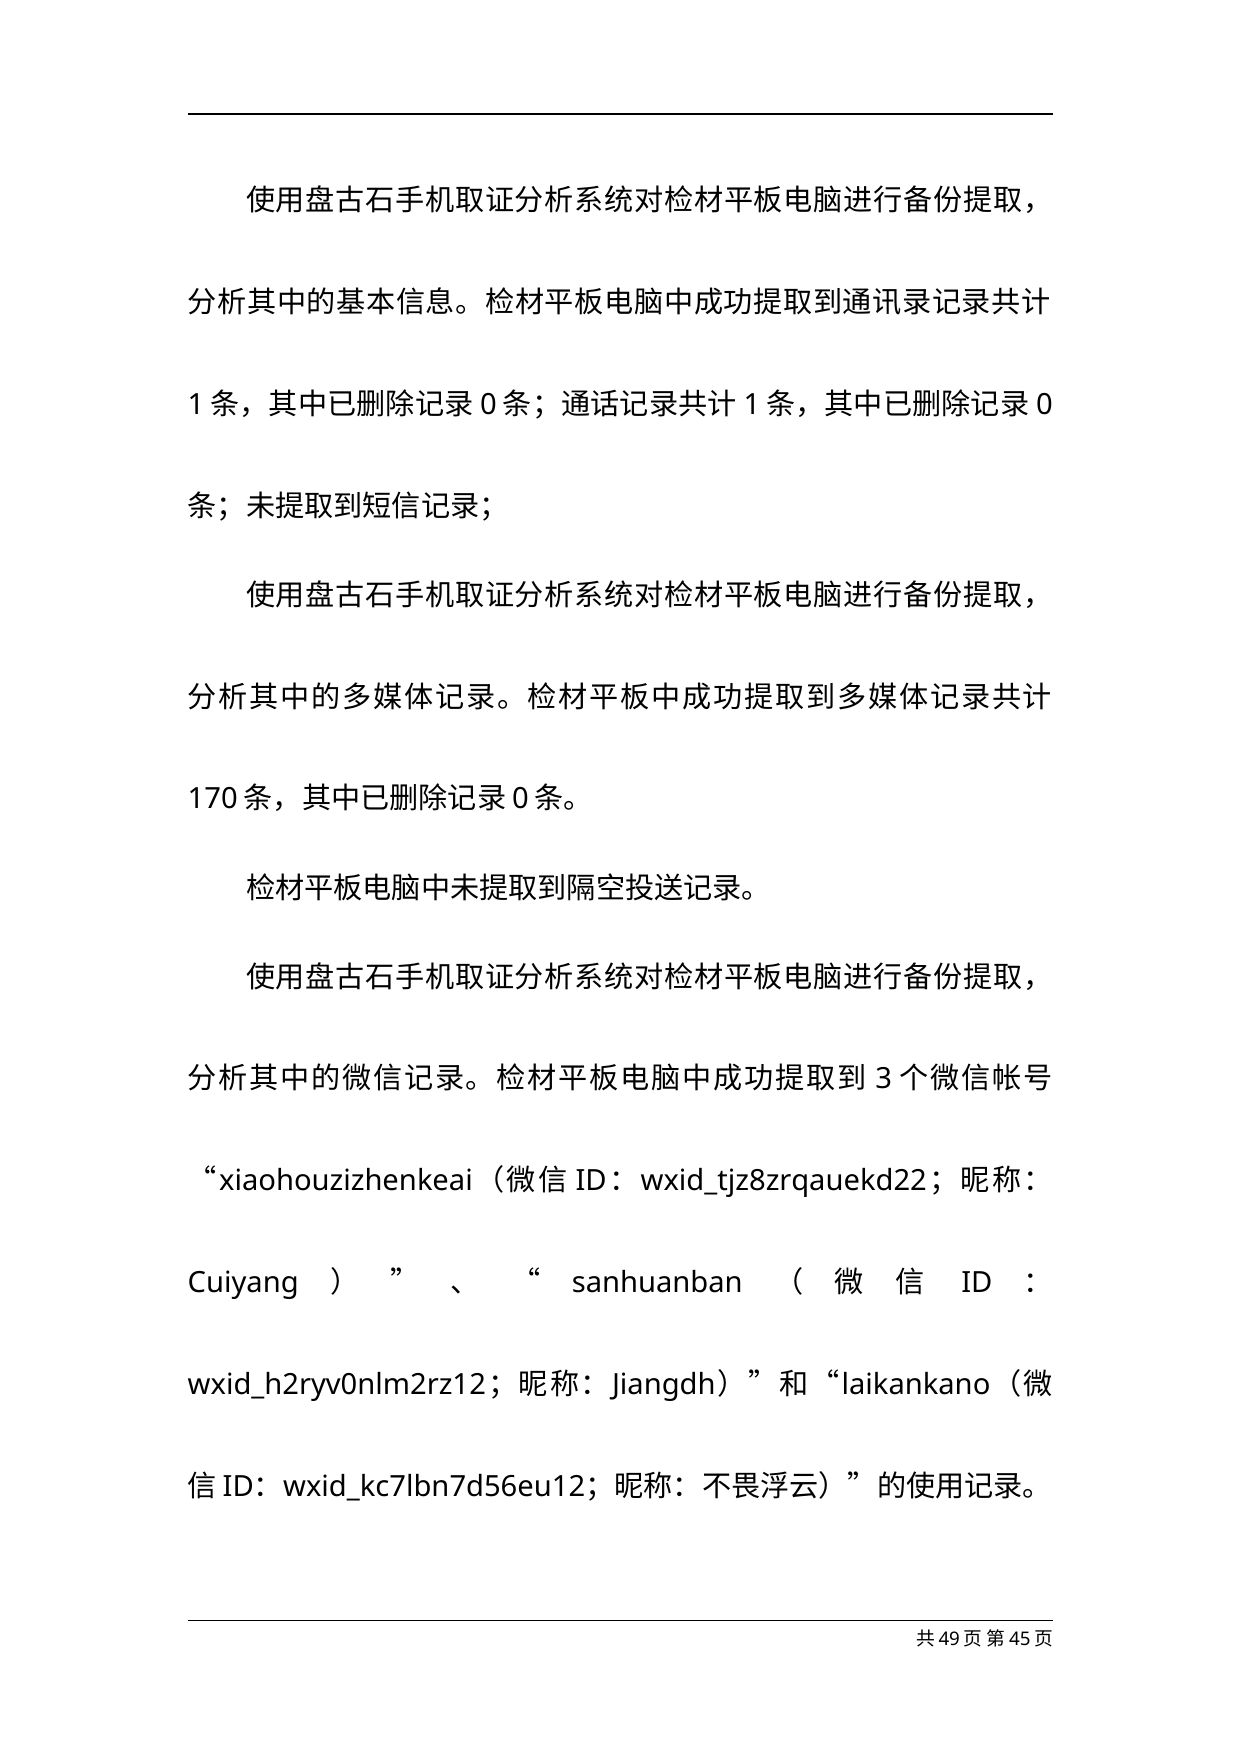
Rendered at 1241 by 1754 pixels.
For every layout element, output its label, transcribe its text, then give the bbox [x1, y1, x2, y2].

text 检材平板电脑中未提取到隔空投送记录。 [187, 851, 1053, 919]
text 使用盘古石手机取证分析系统对检材平板电脑进行备份提取，分析其中的基本信息。检材平板电脑中成功提取到通讯录记录共计1条，其中已删除记录0条；通话记录共计1条，其中已删除记录0条；未提取到短信记录； [187, 164, 1053, 537]
text 使用盘古石手机取证分析系统对检材平板电脑进行备份提取，分析其中的多媒体记录。检材平板中成功提取到多媒体记录共计170条，其中已删除记录0条。 [187, 558, 1053, 830]
text 使用盘古石手机取证分析系统对检材平板电脑进行备份提取，分析其中的微信记录。检材平板电脑中成功提取到3个微信帐号“xiaohouzizhenkeai（微信ID：wxid_tjz8zrqauekd22；昵称：Cuiyang）”、“sanhuanban（微信ID：wxid_h2ryv0nlm2rz12；昵称：Jiangdh）”和“laikankano（微信ID：wxid_kc7lbn7d56eu12；昵称：不畏浮云）”的使用记录。 [187, 940, 1053, 1518]
